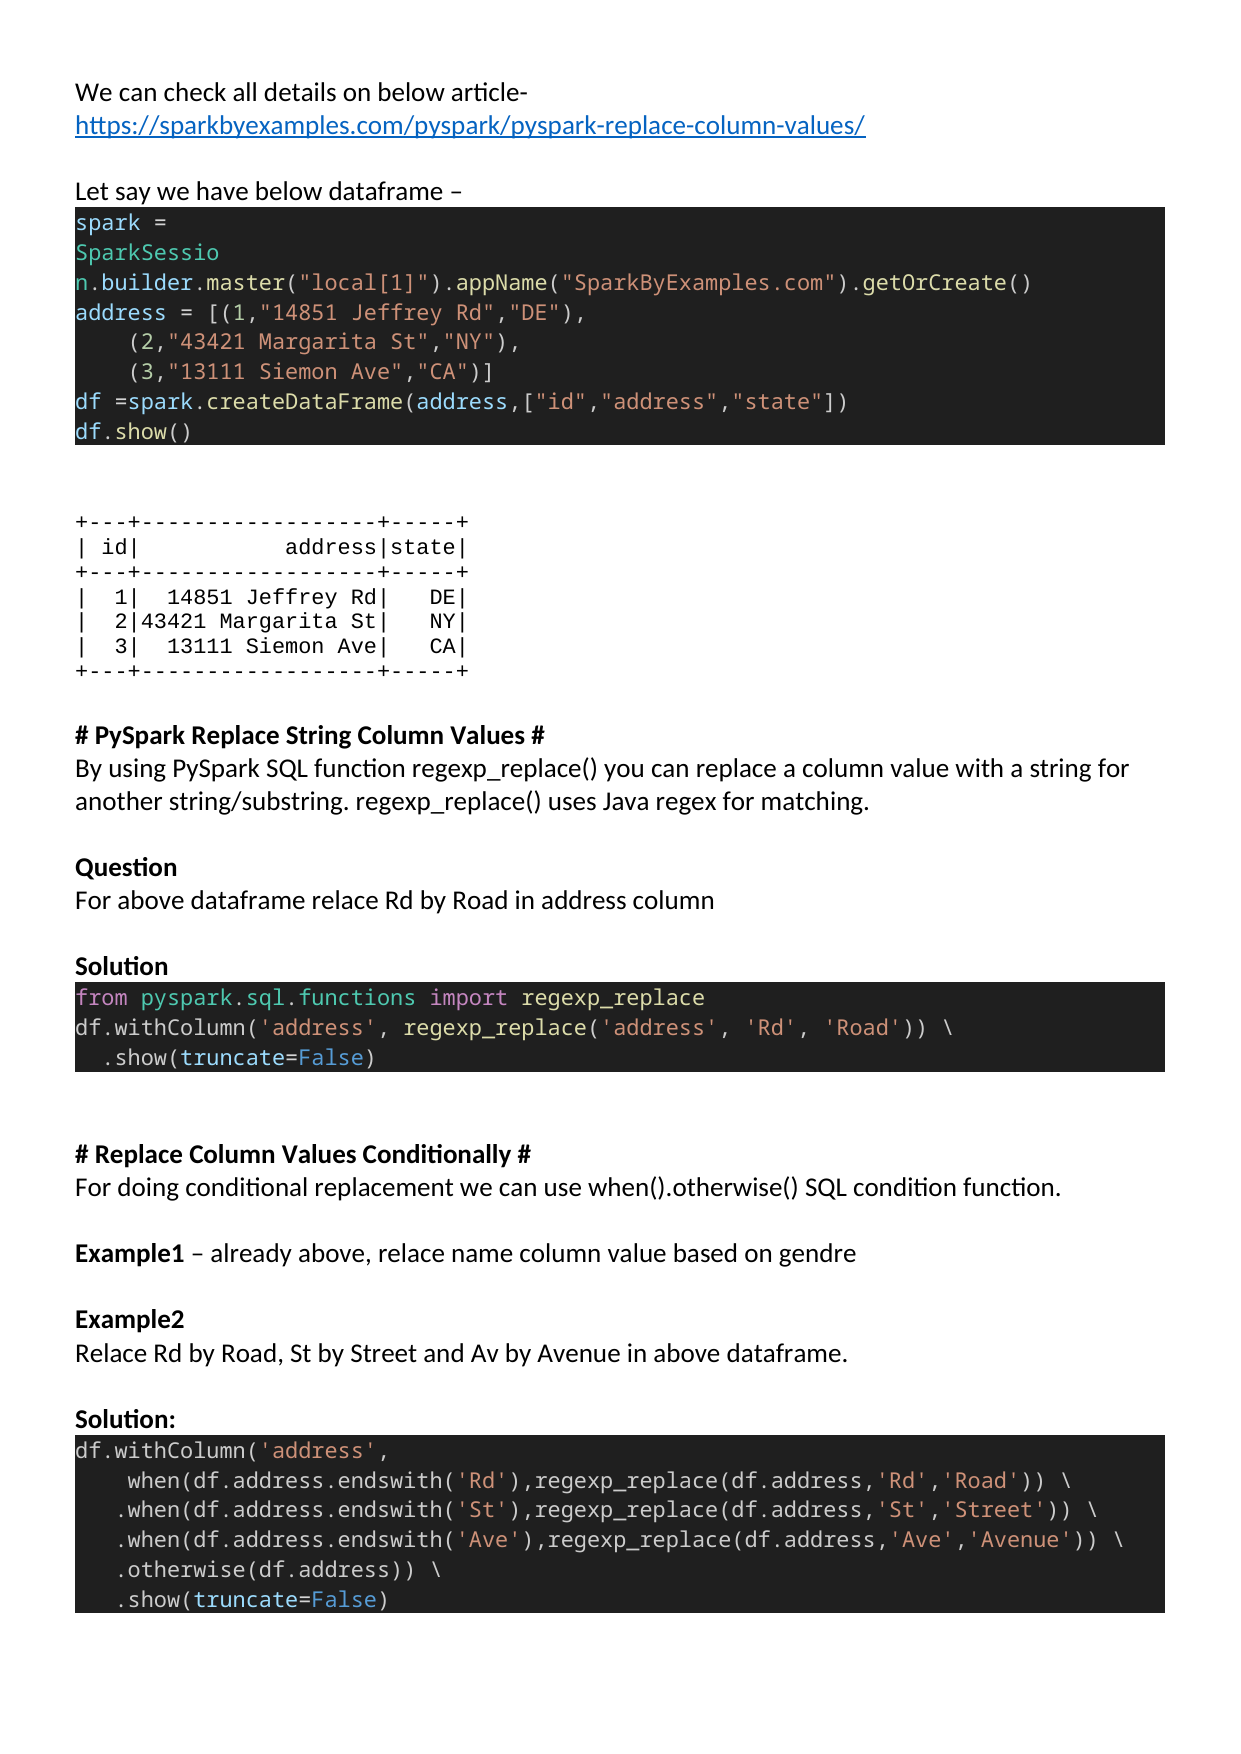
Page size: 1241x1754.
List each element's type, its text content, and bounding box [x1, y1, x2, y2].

text For doing conditional replacement we can use when().otherwise() SQL condition function. [75, 1171, 1165, 1204]
text | 3| 13111 Siemon Ave| CA| [75, 635, 1165, 660]
text +---+------------------+-----+ [75, 660, 1165, 685]
text df.show() [75, 416, 1165, 445]
text address = [(1,"14851 Jeffrey Rd","DE"), [75, 296, 1165, 326]
text df.withColumn('address', [75, 1435, 1165, 1464]
text # PySpark Replace String Column Values # [75, 718, 1165, 751]
text | 1| 14851 Jeffrey Rd| DE| [75, 586, 1165, 611]
text (2,"43421 Margarita St","NY"), [75, 326, 1165, 356]
text Question [75, 850, 1165, 883]
text Example1 – already above, relace name column value based on gendre [75, 1237, 1165, 1270]
text df.withColumn('address', regexp_replace('address', 'Rd', 'Road')) \ [75, 1012, 1165, 1042]
text Relace Rd by Road, St by Street and Av by Avenue in above dataframe. [75, 1336, 1165, 1369]
text spark = SparkSession.builder.master("local[1]").appName("SparkByExamples.com").getOrCreate() [75, 207, 1165, 296]
text Solution: [75, 1402, 1165, 1435]
text For above dataframe relace Rd by Road in address column [75, 883, 1165, 916]
text | 2|43421 Margarita St| NY| [75, 611, 1165, 635]
text We can check all details on below article- [75, 75, 1165, 108]
text By using PySpark SQL function regexp_replace() you can replace a column value with a string for another string/substring. regexp_replace() uses Java regex for matching. [75, 751, 1165, 817]
text Solution [75, 949, 1165, 982]
text .when(df.address.endswith('Ave'),regexp_replace(df.address,'Ave','Avenue')) \ [75, 1524, 1165, 1554]
text (3,"13111 Siemon Ave","CA")] [75, 356, 1165, 386]
text | id| address|state| [75, 536, 1165, 561]
text # Replace Column Values Conditionally # [75, 1138, 1165, 1171]
text .show(truncate=False) [75, 1584, 1165, 1613]
text .when(df.address.endswith('St'),regexp_replace(df.address,'St','Street')) \ [75, 1494, 1165, 1524]
text +---+------------------+-----+ [75, 511, 1165, 536]
text .show(truncate=False) [75, 1042, 1165, 1072]
text .otherwise(df.address)) \ [75, 1554, 1165, 1584]
text when(df.address.endswith('Rd'),regexp_replace(df.address,'Rd','Road')) \ [75, 1464, 1165, 1494]
text Let say we have below dataframe – [75, 174, 1165, 207]
text https://sparkbyexamples.com/pyspark/pyspark-replace-column-values/ [75, 108, 1165, 141]
text +---+------------------+-----+ [75, 561, 1165, 586]
text df =spark.createDataFrame(address,["id","address","state"]) [75, 386, 1165, 416]
text from pyspark.sql.functions import regexp_replace [75, 982, 1165, 1012]
text Example2 [75, 1303, 1165, 1336]
